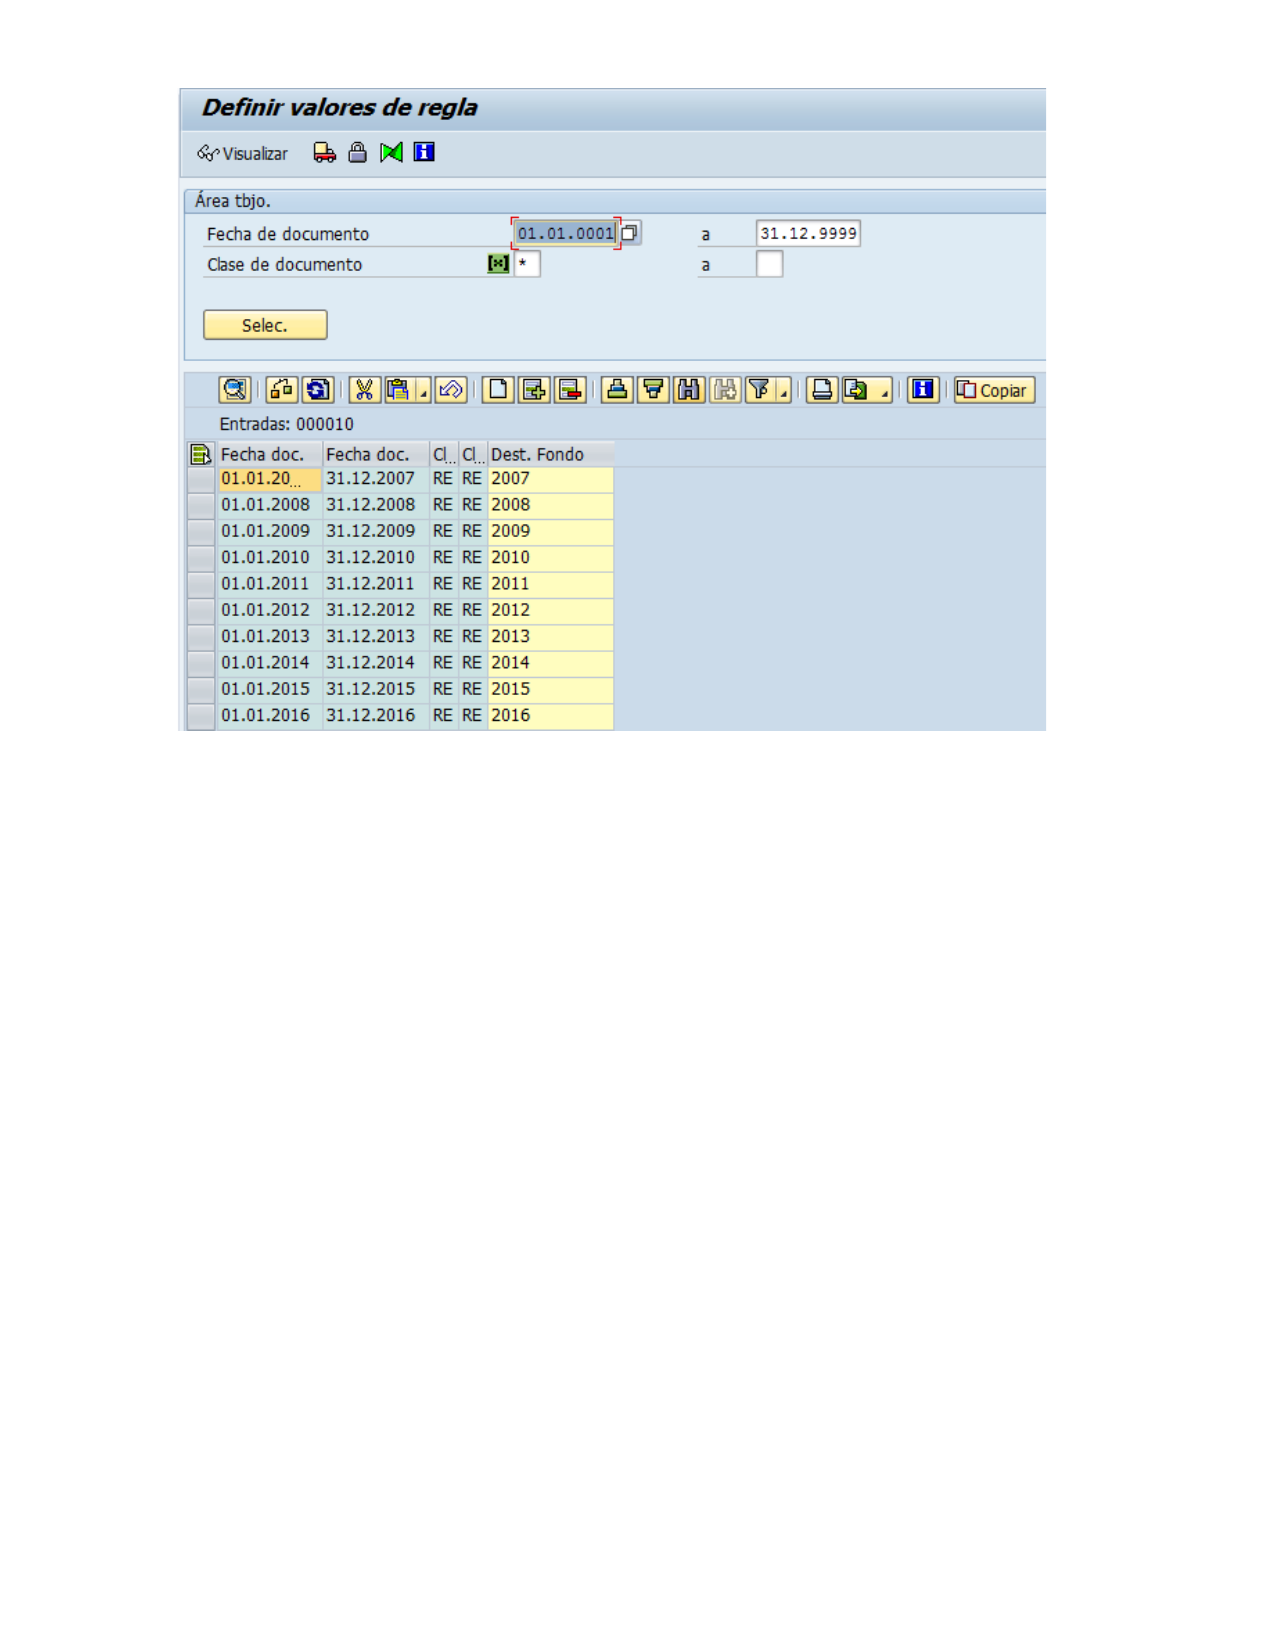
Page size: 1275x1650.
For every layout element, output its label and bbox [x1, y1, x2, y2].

picture [177, 88, 1047, 731]
